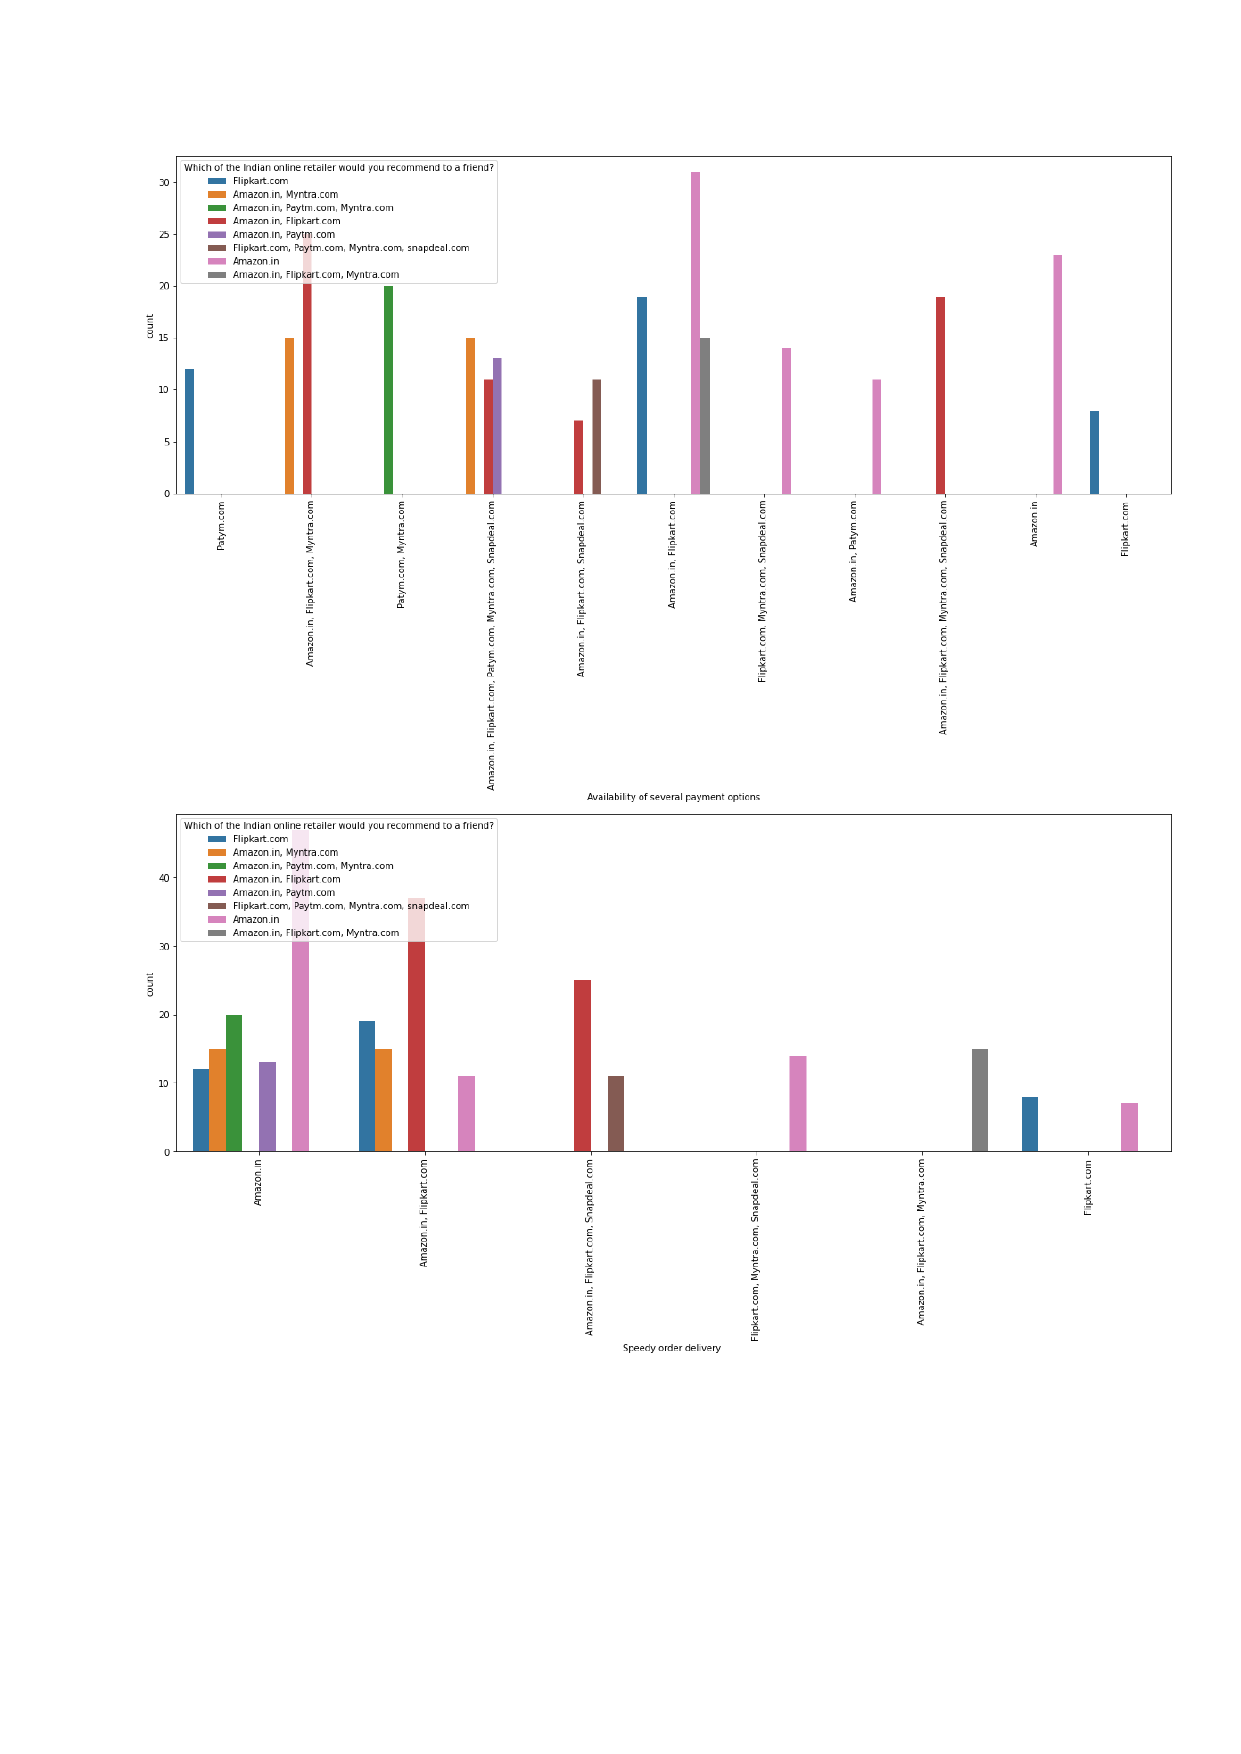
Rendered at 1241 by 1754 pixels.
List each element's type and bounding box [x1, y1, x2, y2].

picture [139, 150, 1177, 1359]
